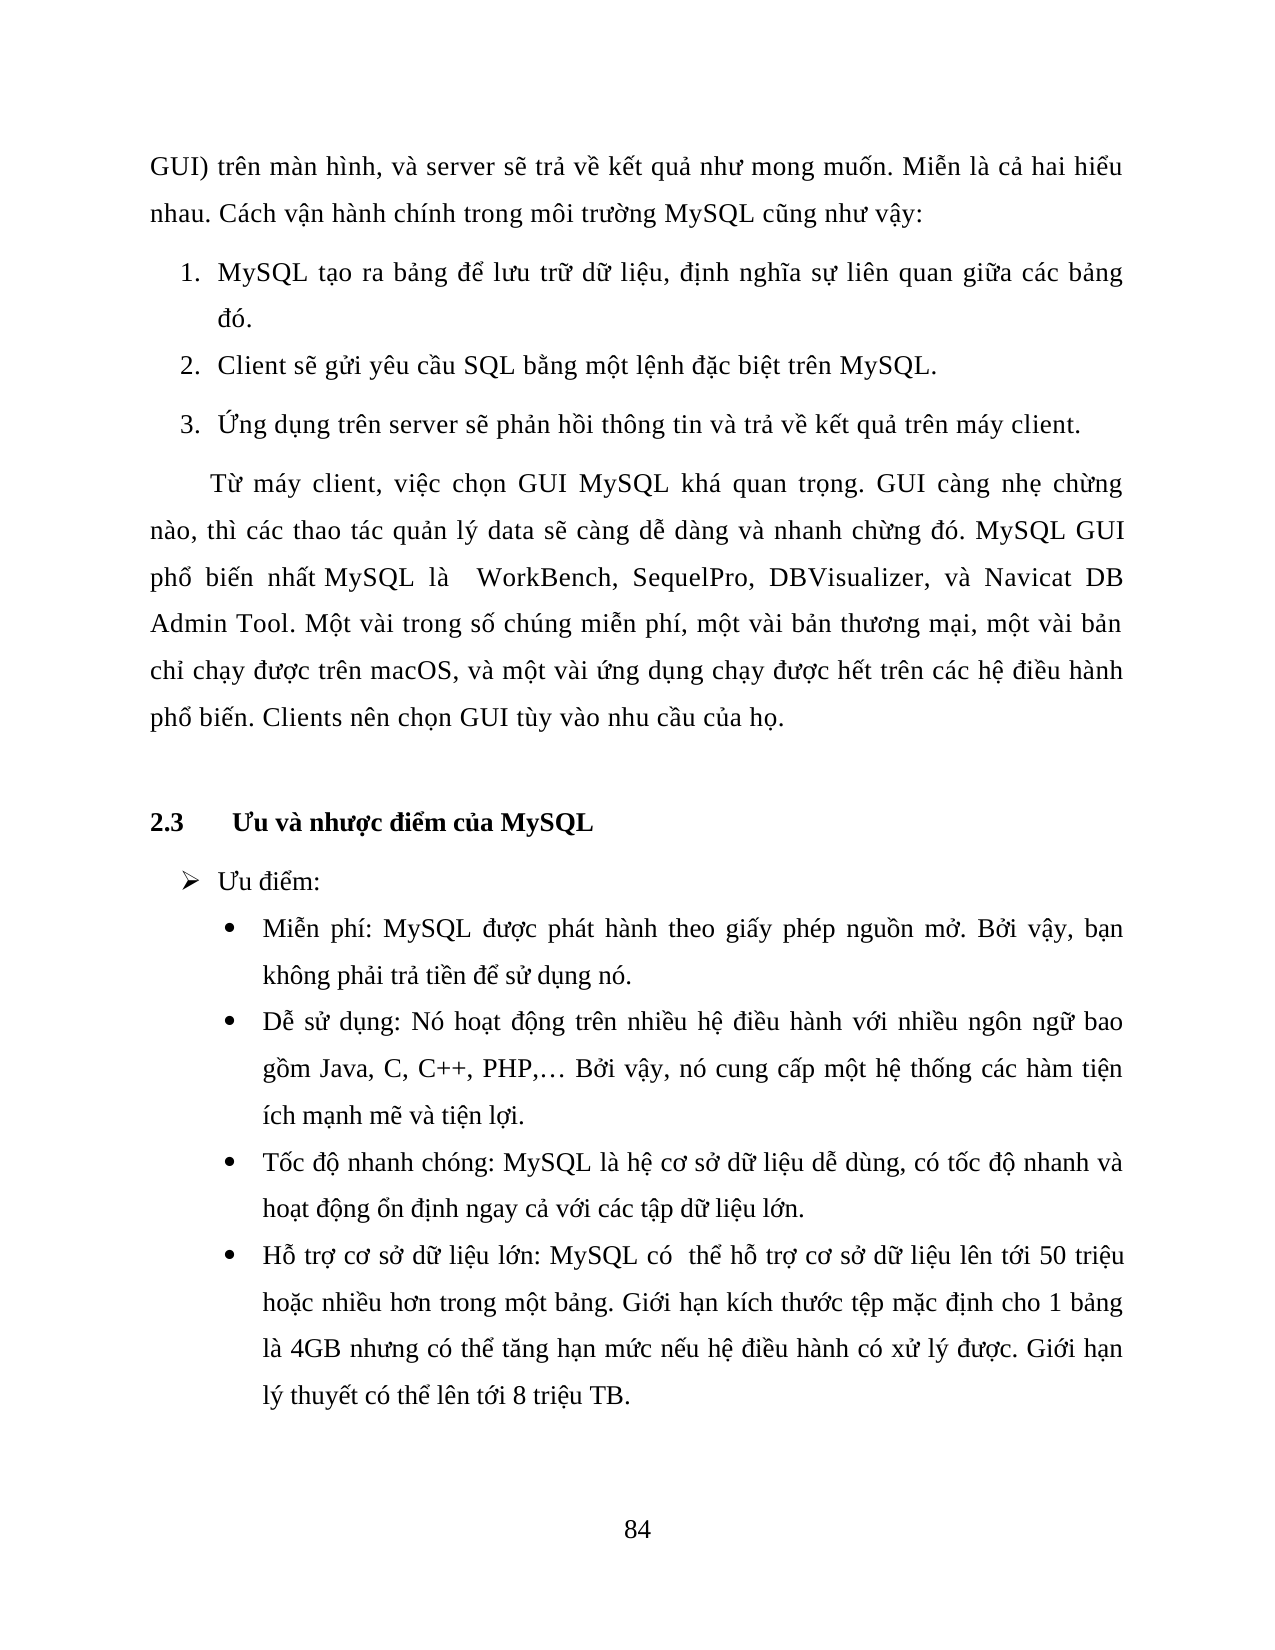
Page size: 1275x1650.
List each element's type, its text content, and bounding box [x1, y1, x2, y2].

text Từ máy client, việc chọn GUI MySQL khá quan trọng. GUI càng nhẹ chừng nào, thì các thao tác quản lý data sẽ càng dễ dàng và nhanh chừng đó. MySQL GUI phổ biến nhất MySQL là WorkBench, SequelPro, DBVisualizer, và Navicat DB Admin Tool. Một vài trong số chúng miễn phí, một vài bản thương mại, một vài bản chỉ chạy được trên macOS, và một vài ứng dụng chạy được hết trên các hệ điều hành phổ biến. Clients nên chọn GUI tùy vào nhu cầu của họ. [150, 467, 1125, 732]
list Ứng dụng trên server sẽ phản hồi thông tin và trả về kết quả trên máy client. [180, 408, 1125, 439]
list Hỗ trợ cơ sở dữ liệu lớn: MySQL có thể hỗ trợ cơ sở dữ liệu lên tới 50 triệu hoặc nhiều hơn trong một bảng. Giới hạn kích thước tệp mặc định cho 1 bảng là 4GB nhưng có thể tăng hạn mức nếu hệ điều hành có xử lý được. Giới hạn lý thuyết có thể lên tới 8 triệu TB. [225, 1239, 1125, 1410]
list MySQL tạo ra bảng để lưu trữ dữ liệu, định nghĩa sự liên quan giữa các bảng đó. [180, 256, 1125, 334]
subtitle Ưu và nhược điểm của MySQL [150, 806, 1125, 837]
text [150, 150, 1125, 228]
list Ưu điểm: [180, 865, 1125, 896]
list Dễ sử dụng: Nó hoạt động trên nhiều hệ điều hành với nhiều ngôn ngữ bao gồm Java, C, C++, PHP,… Bởi vậy, nó cung cấp một hệ thống các hàm tiện ích mạnh mẽ và tiện lợi. [225, 1006, 1125, 1130]
list Miễn phí: MySQL được phát hành theo giấy phép nguồn mở. Bởi vậy, bạn không phải trả tiền để sử dụng nó. [225, 912, 1125, 990]
list Client sẽ gửi yêu cầu SQL bằng một lệnh đặc biệt trên MySQL. [180, 349, 1125, 380]
list Tốc độ nhanh chóng: MySQL là hệ cơ sở dữ liệu dễ dùng, có tốc độ nhanh và hoạt động ổn định ngay cả với các tập dữ liệu lớn. [225, 1146, 1125, 1223]
